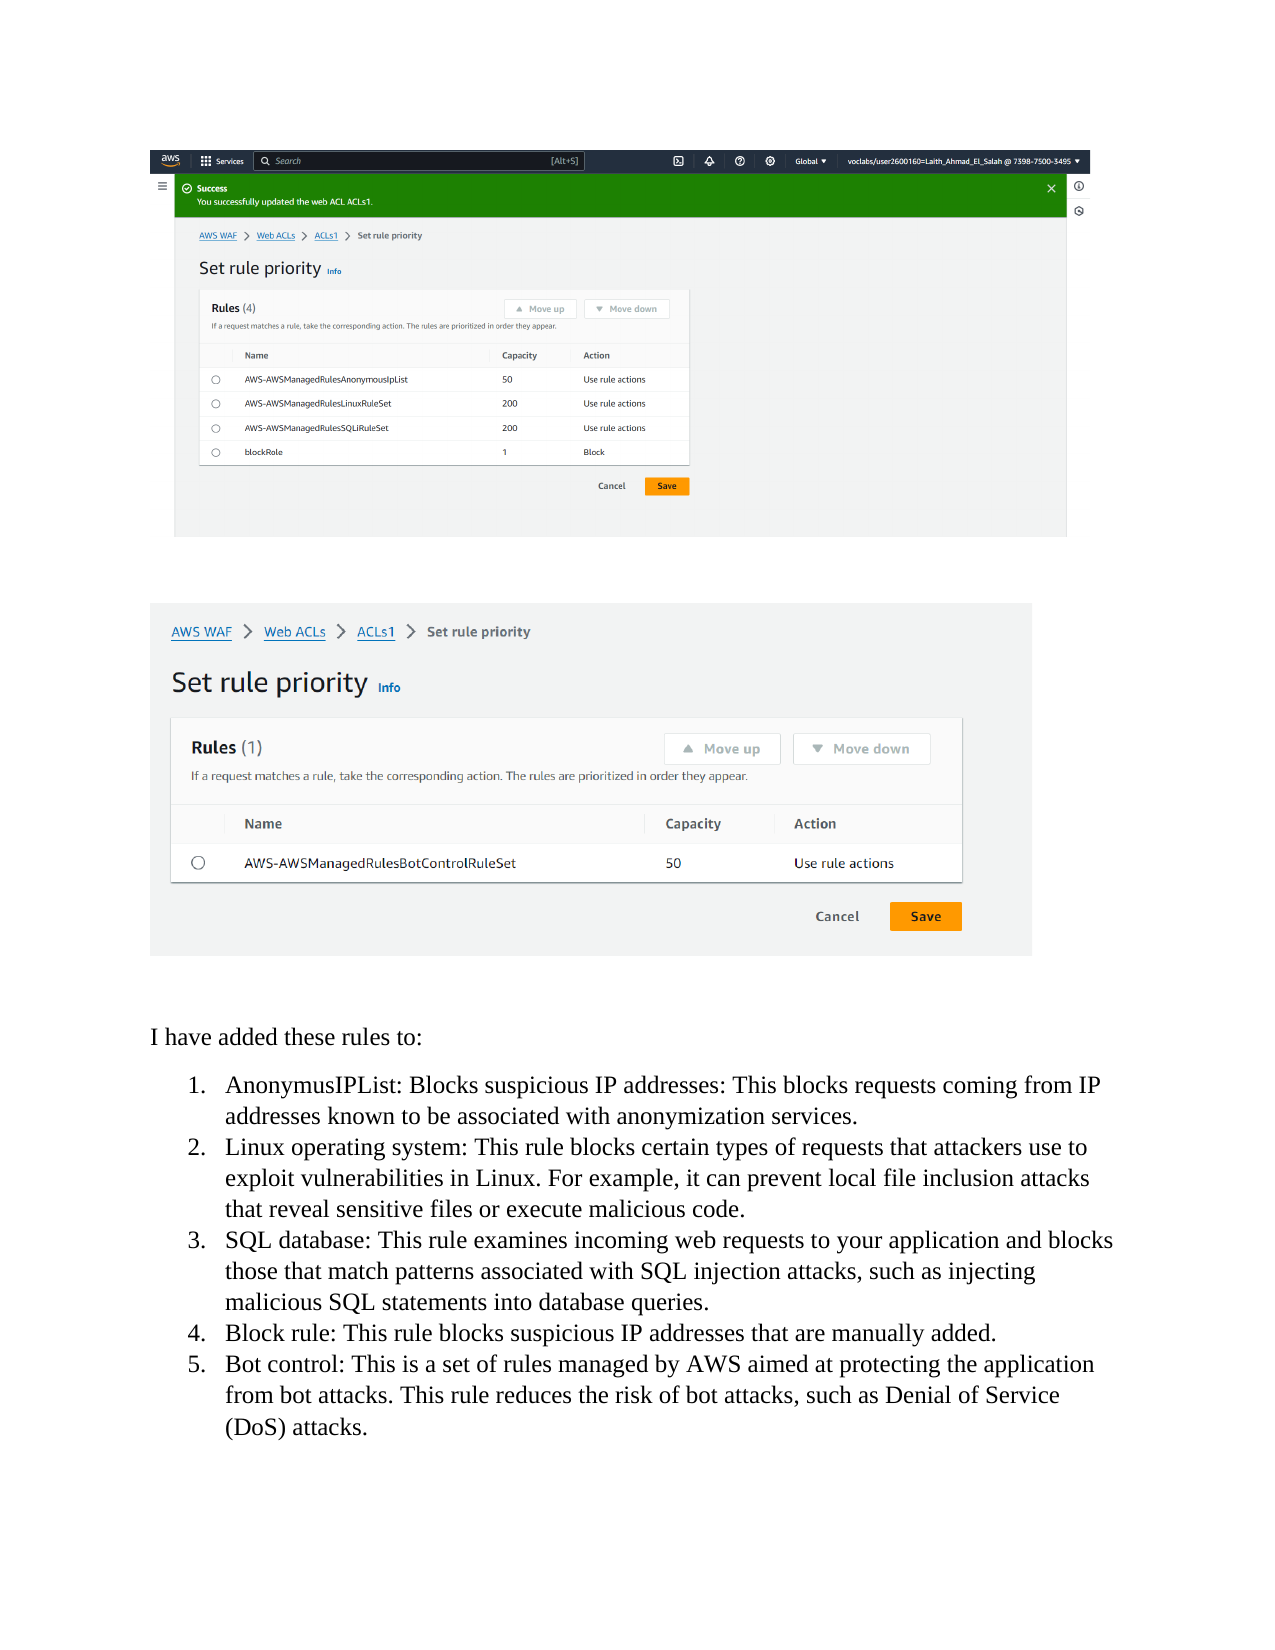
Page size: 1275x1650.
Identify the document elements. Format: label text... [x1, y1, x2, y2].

list Block rule: This rule blocks suspicious IP addresses that are manually added. [187, 1318, 1125, 1347]
list Bot control: This is a set of rules managed by AWS aimed at protecting the application from bot attacks. This rule reduces the risk of bot attacks, such as Denial of Service (DoS) attacks. [187, 1349, 1125, 1440]
picture [150, 603, 1033, 956]
picture [150, 150, 1091, 537]
text I have added these rules to: [150, 1022, 1125, 1051]
list AnonymusIPList: Blocks suspicious IP addresses: This blocks requests coming from IP addresses known to be associated with anonymization services. [187, 1070, 1125, 1130]
list SQL database: This rule examines incoming web requests to your application and blocks those that match patterns associated with SQL injection attacks, such as injecting malicious SQL statements into database queries. [187, 1225, 1125, 1316]
list Linux operating system: This rule blocks certain types of requests that attackers use to exploit vulnerabilities in Linux. For example, it can prevent local file inclusion attacks that reveal sensitive files or execute malicious code. [187, 1132, 1125, 1223]
